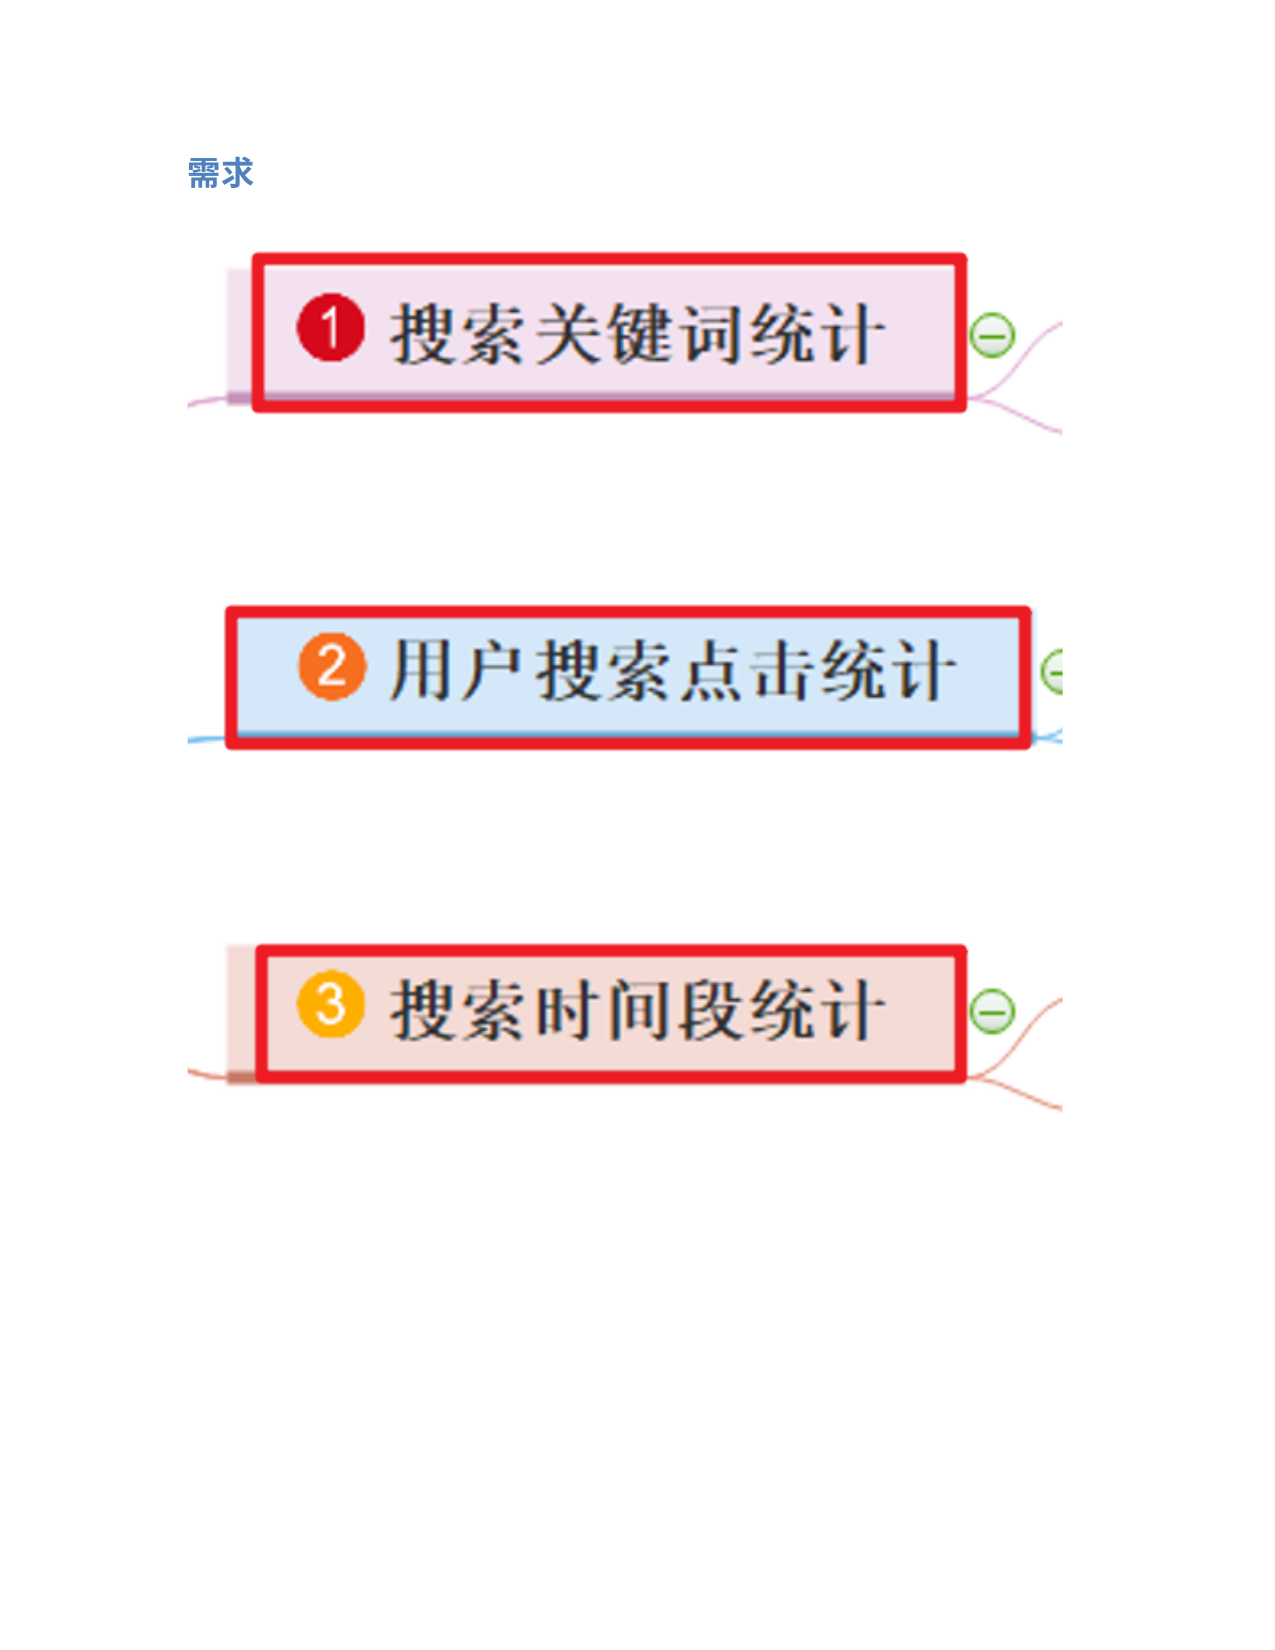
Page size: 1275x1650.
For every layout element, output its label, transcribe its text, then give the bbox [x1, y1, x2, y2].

subtitle 需求 [187, 150, 1087, 195]
picture [187, 195, 1063, 1181]
